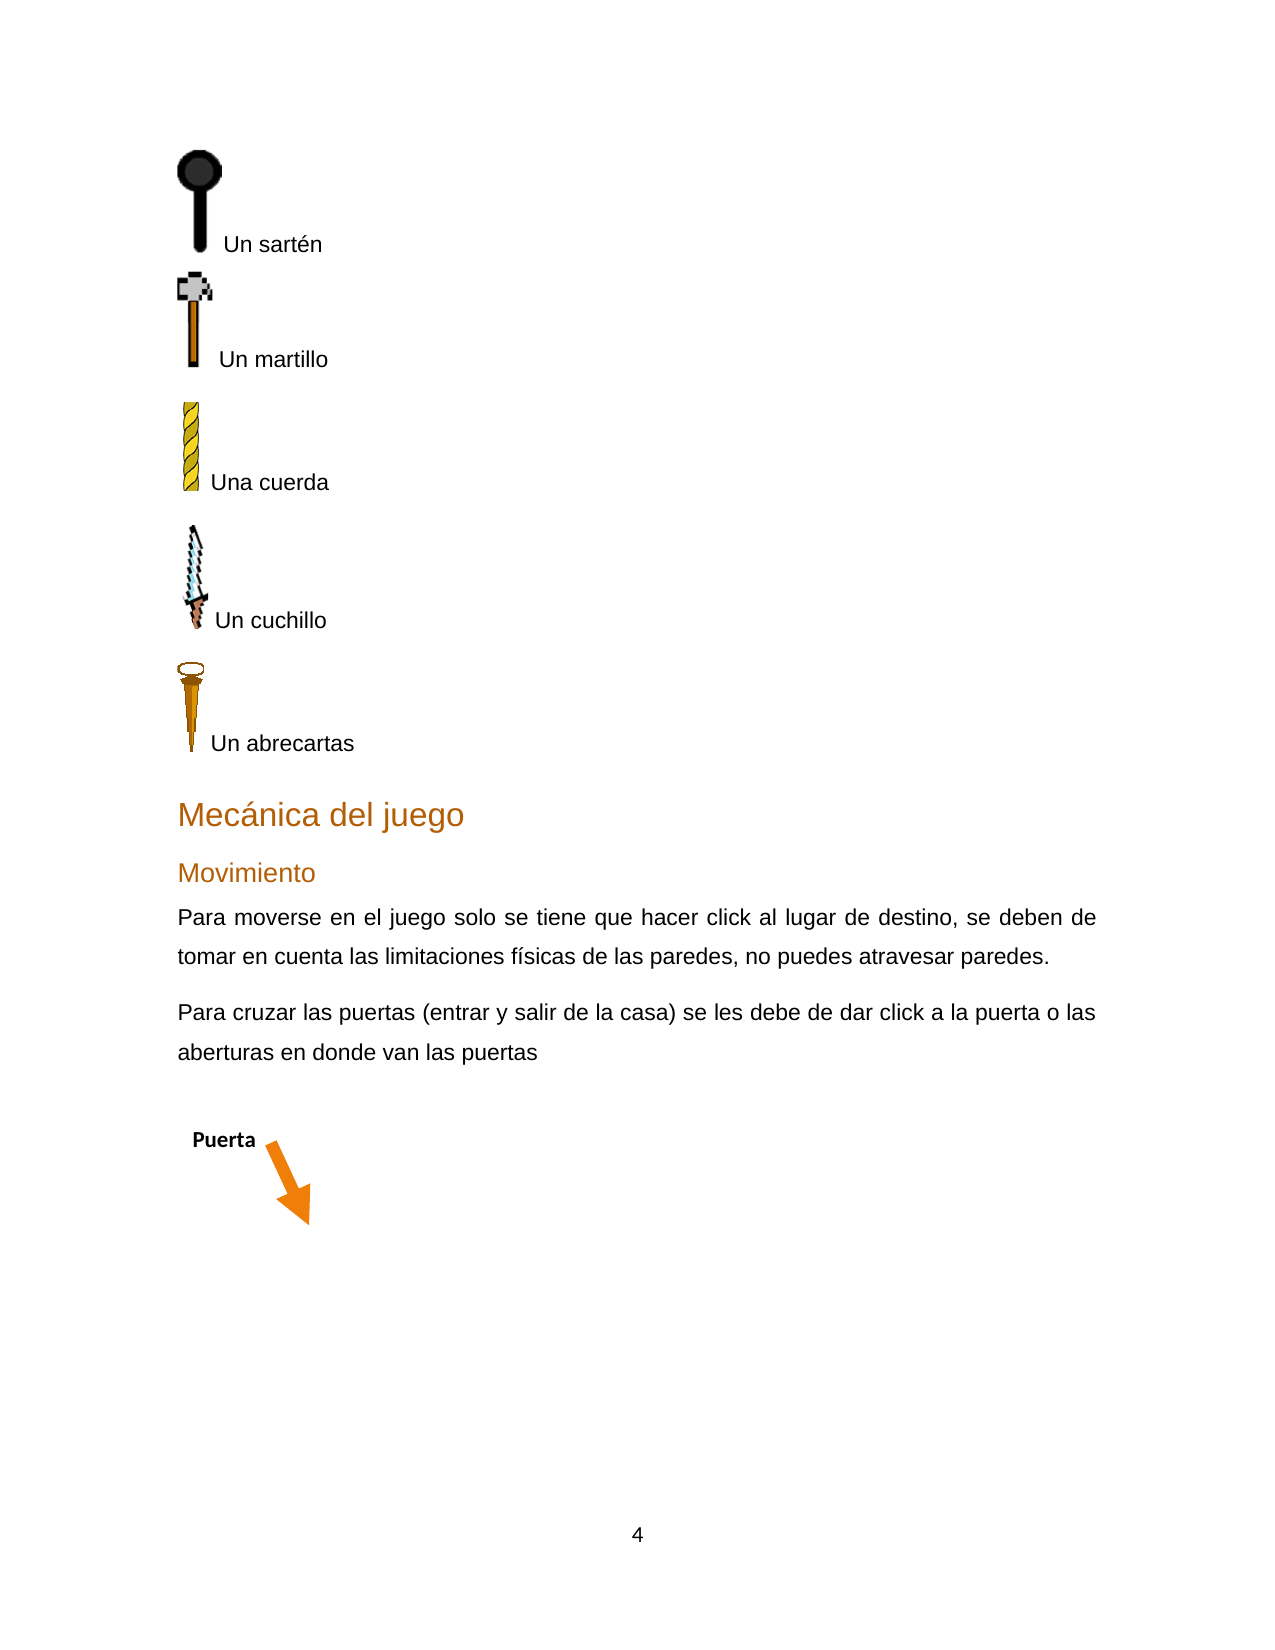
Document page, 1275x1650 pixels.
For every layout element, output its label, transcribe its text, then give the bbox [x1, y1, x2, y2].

picture [177, 662, 204, 752]
text Un cuchillo [177, 526, 1098, 633]
subtitle Movimiento [177, 857, 1098, 888]
text Un abrecartas [177, 663, 1098, 757]
text Una cuerda [177, 402, 1098, 496]
subtitle Mecánica del juego [177, 795, 1098, 833]
picture [177, 525, 209, 629]
text Para moverse en el juego solo se tiene que hacer click al lugar de destino, se deben de tomar en cuenta las limitaciones físicas de las paredes, no puedes atravesar paredes. [177, 903, 1098, 969]
text Para cruzar las puertas (entrar y salir de la casa) se les debe de dar click a la puerta o las aberturas en donde van las puertas [177, 999, 1098, 1065]
picture [177, 147, 222, 253]
text Un sartén [177, 148, 1098, 258]
picture [177, 270, 213, 368]
picture [177, 402, 205, 491]
text Un martillo [177, 271, 1098, 372]
